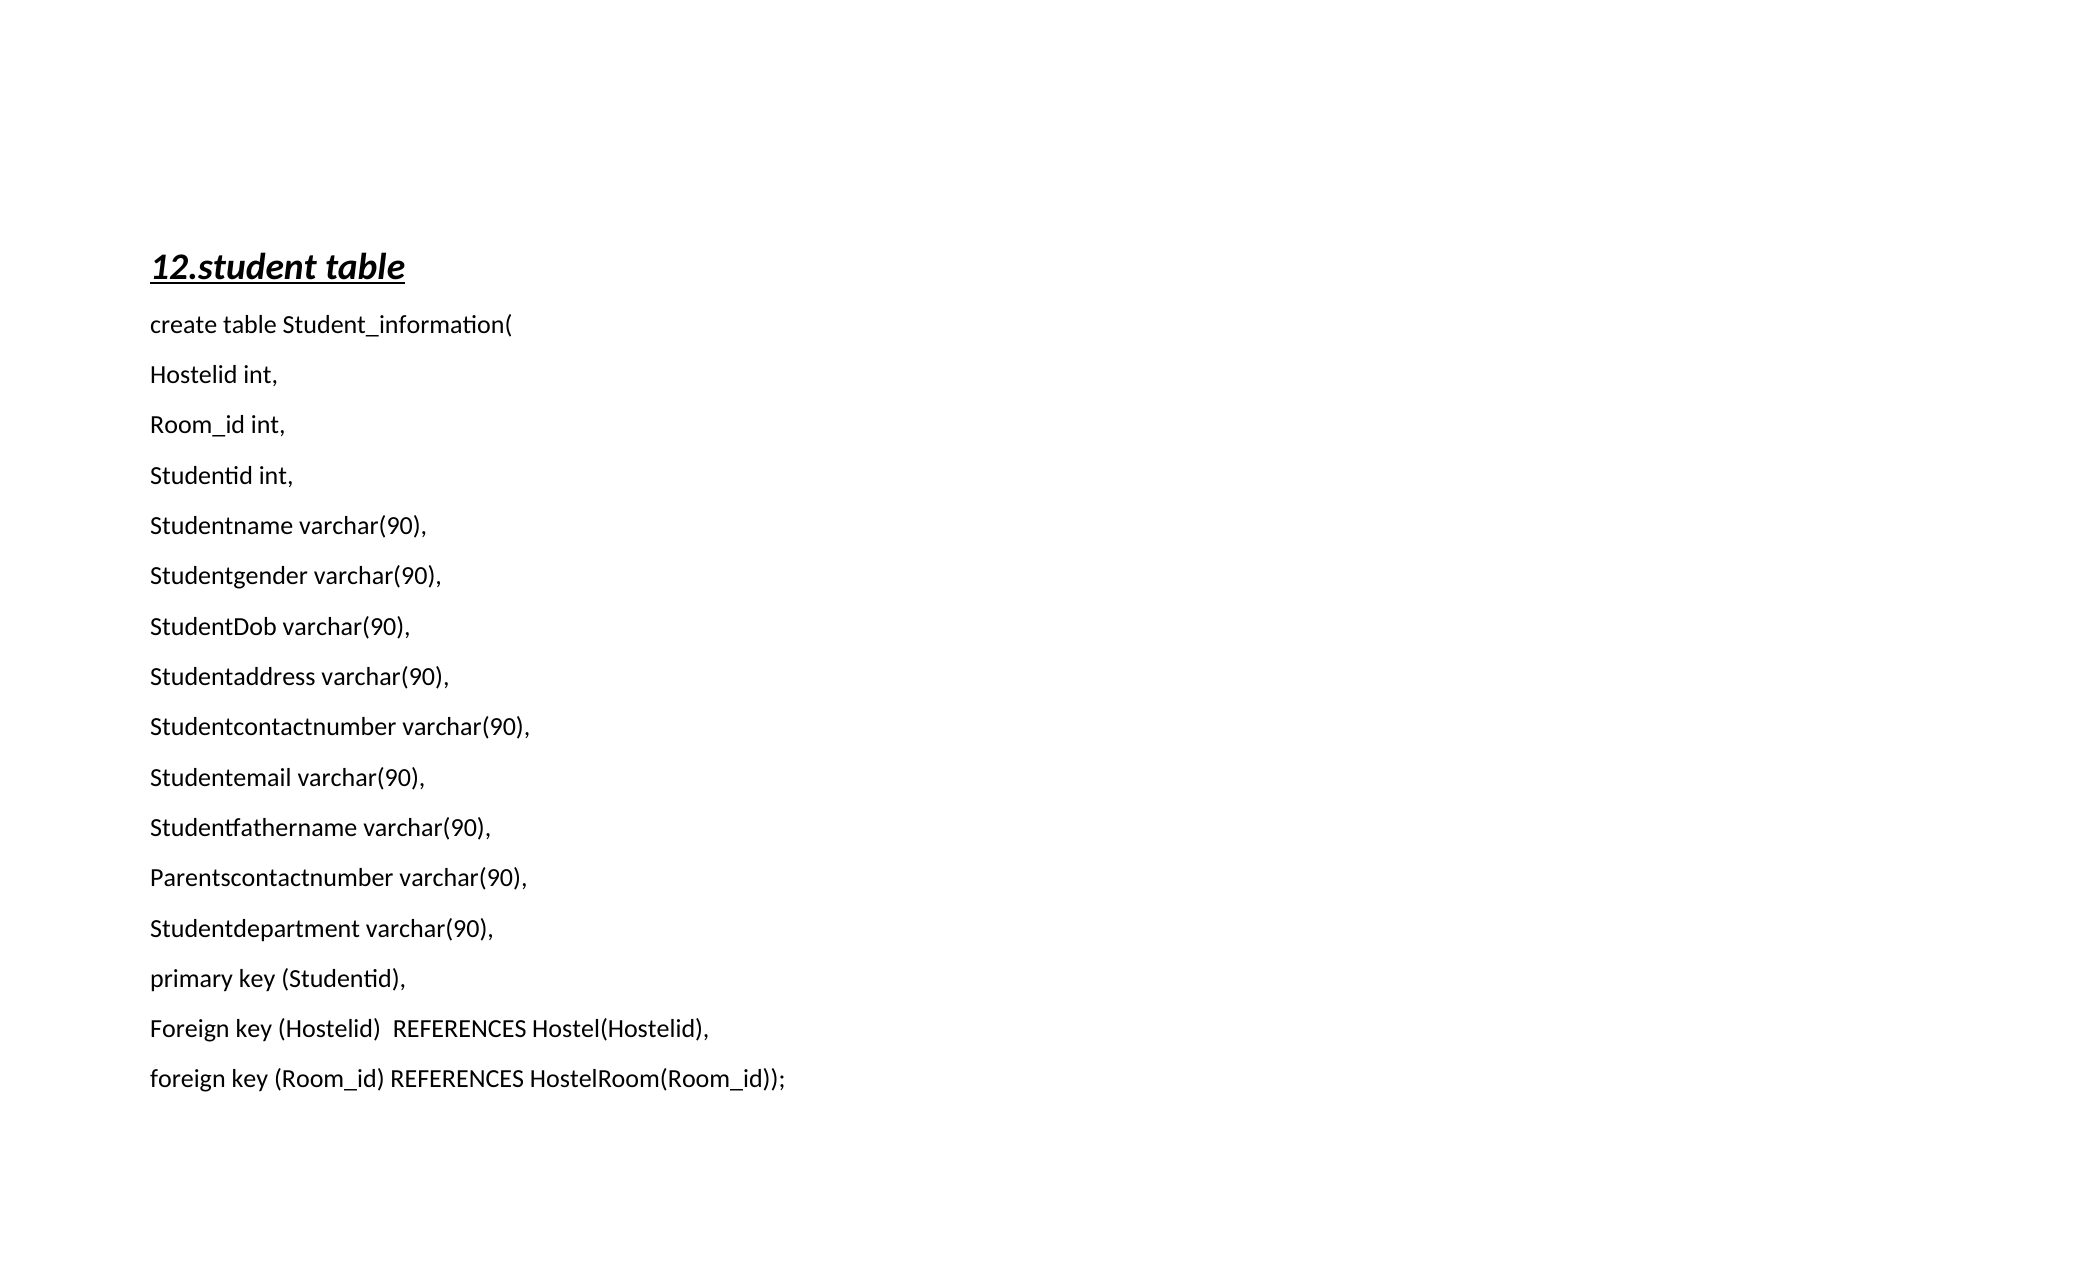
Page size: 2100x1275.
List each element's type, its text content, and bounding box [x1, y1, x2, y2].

text Parentscontactnumber varchar(90), [150, 861, 1950, 893]
text Studentname varchar(90), [150, 509, 1950, 541]
text Studentaddress varchar(90), [150, 660, 1950, 692]
text StudentDob varchar(90), [150, 610, 1950, 642]
text Foreign key (Hostelid) REFERENCES Hostel(Hostelid), [150, 1012, 1950, 1044]
text Studentcontactnumber varchar(90), [150, 710, 1950, 742]
text 12.student table [150, 243, 1950, 288]
text create table Student_information( [150, 308, 1950, 340]
text Studentemail varchar(90), [150, 761, 1950, 792]
text Studentid int, [150, 459, 1950, 491]
text primary key (Studentid), [150, 962, 1950, 994]
text Studentgender varchar(90), [150, 559, 1950, 591]
text foreign key (Room_id) REFERENCES HostelRoom(Room_id)); [150, 1063, 1950, 1094]
text Studentfathername varchar(90), [150, 811, 1950, 843]
text Studentdepartment varchar(90), [150, 912, 1950, 943]
text Room_id int, [150, 408, 1950, 440]
text Hostelid int, [150, 358, 1950, 390]
